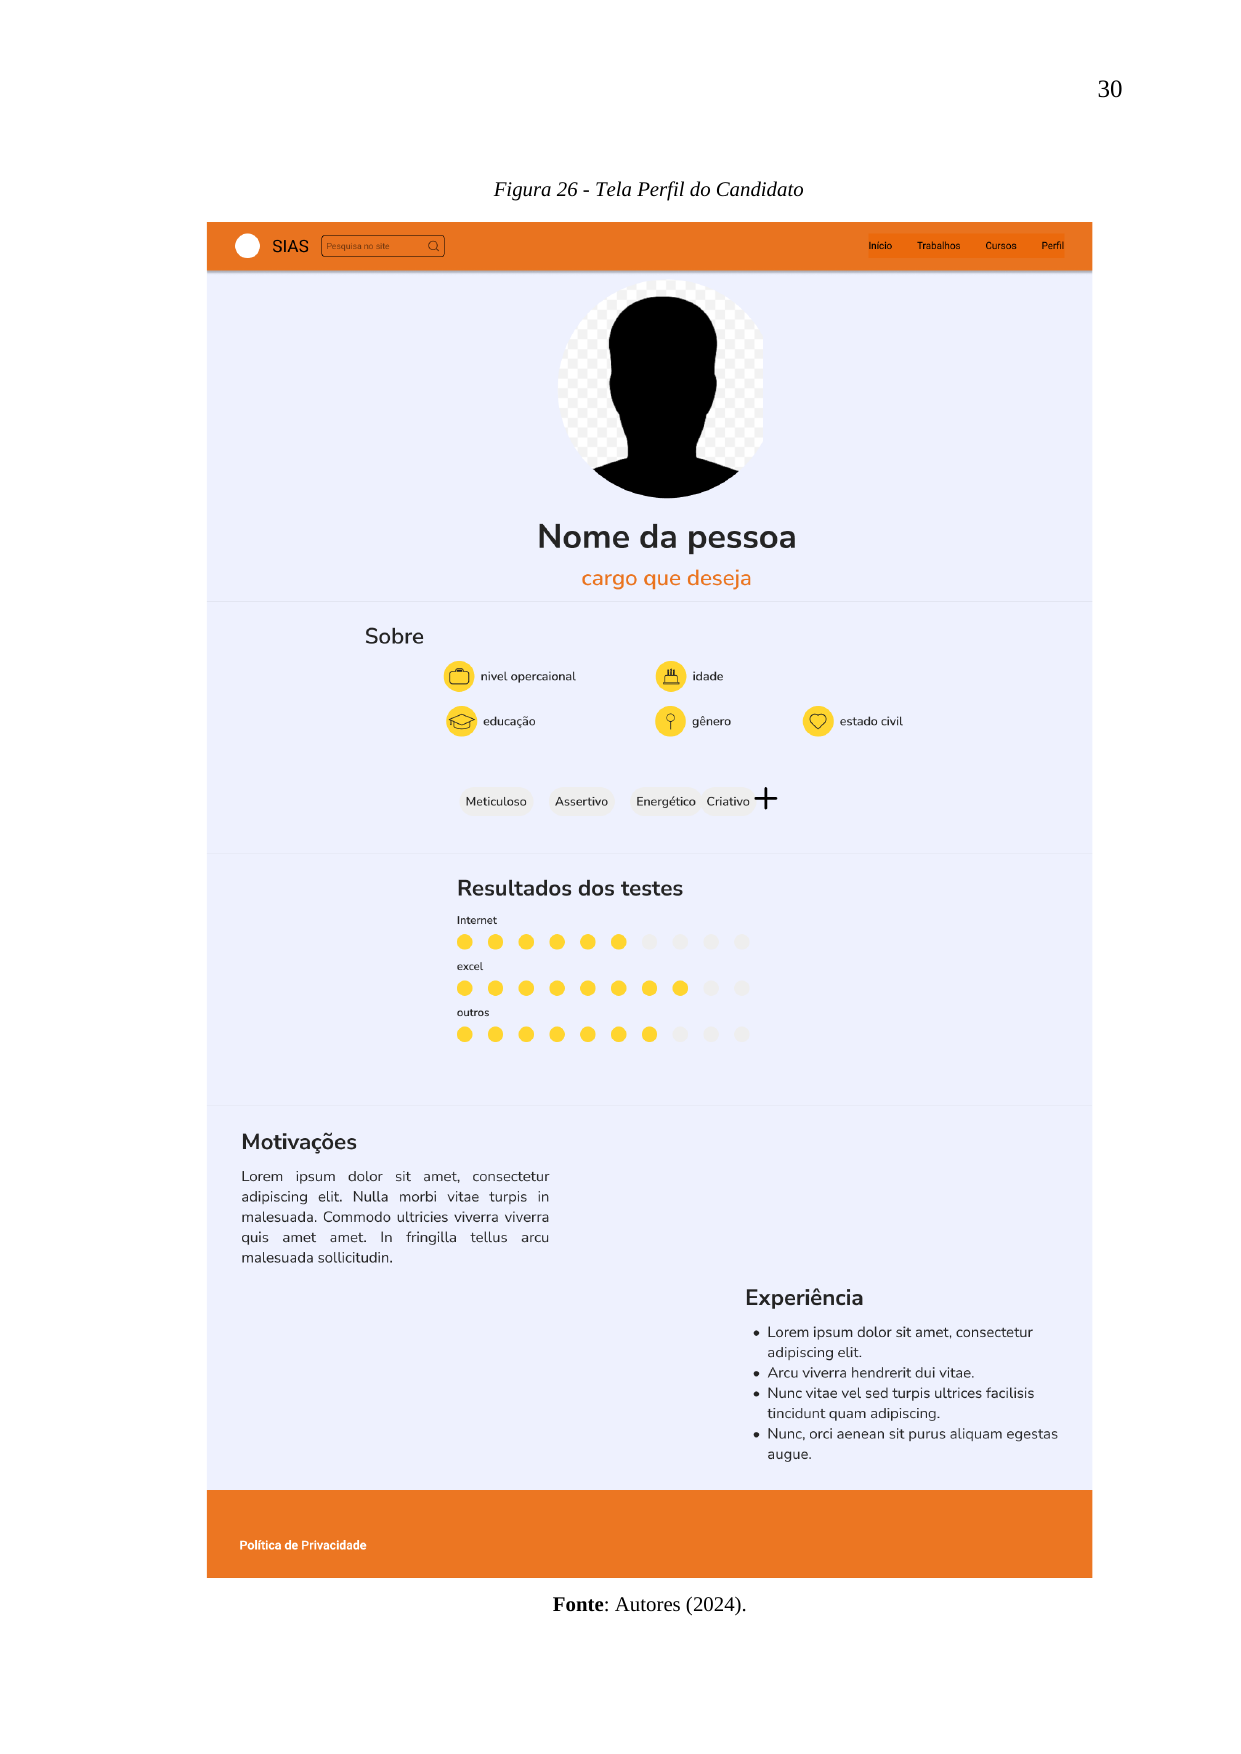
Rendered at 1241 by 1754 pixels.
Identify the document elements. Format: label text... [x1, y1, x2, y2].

picture [206, 222, 1093, 1578]
text Figura 26 - Tela Perfil do Candidato [177, 177, 1122, 201]
text Fonte: Autores (2024). [177, 1592, 1122, 1616]
